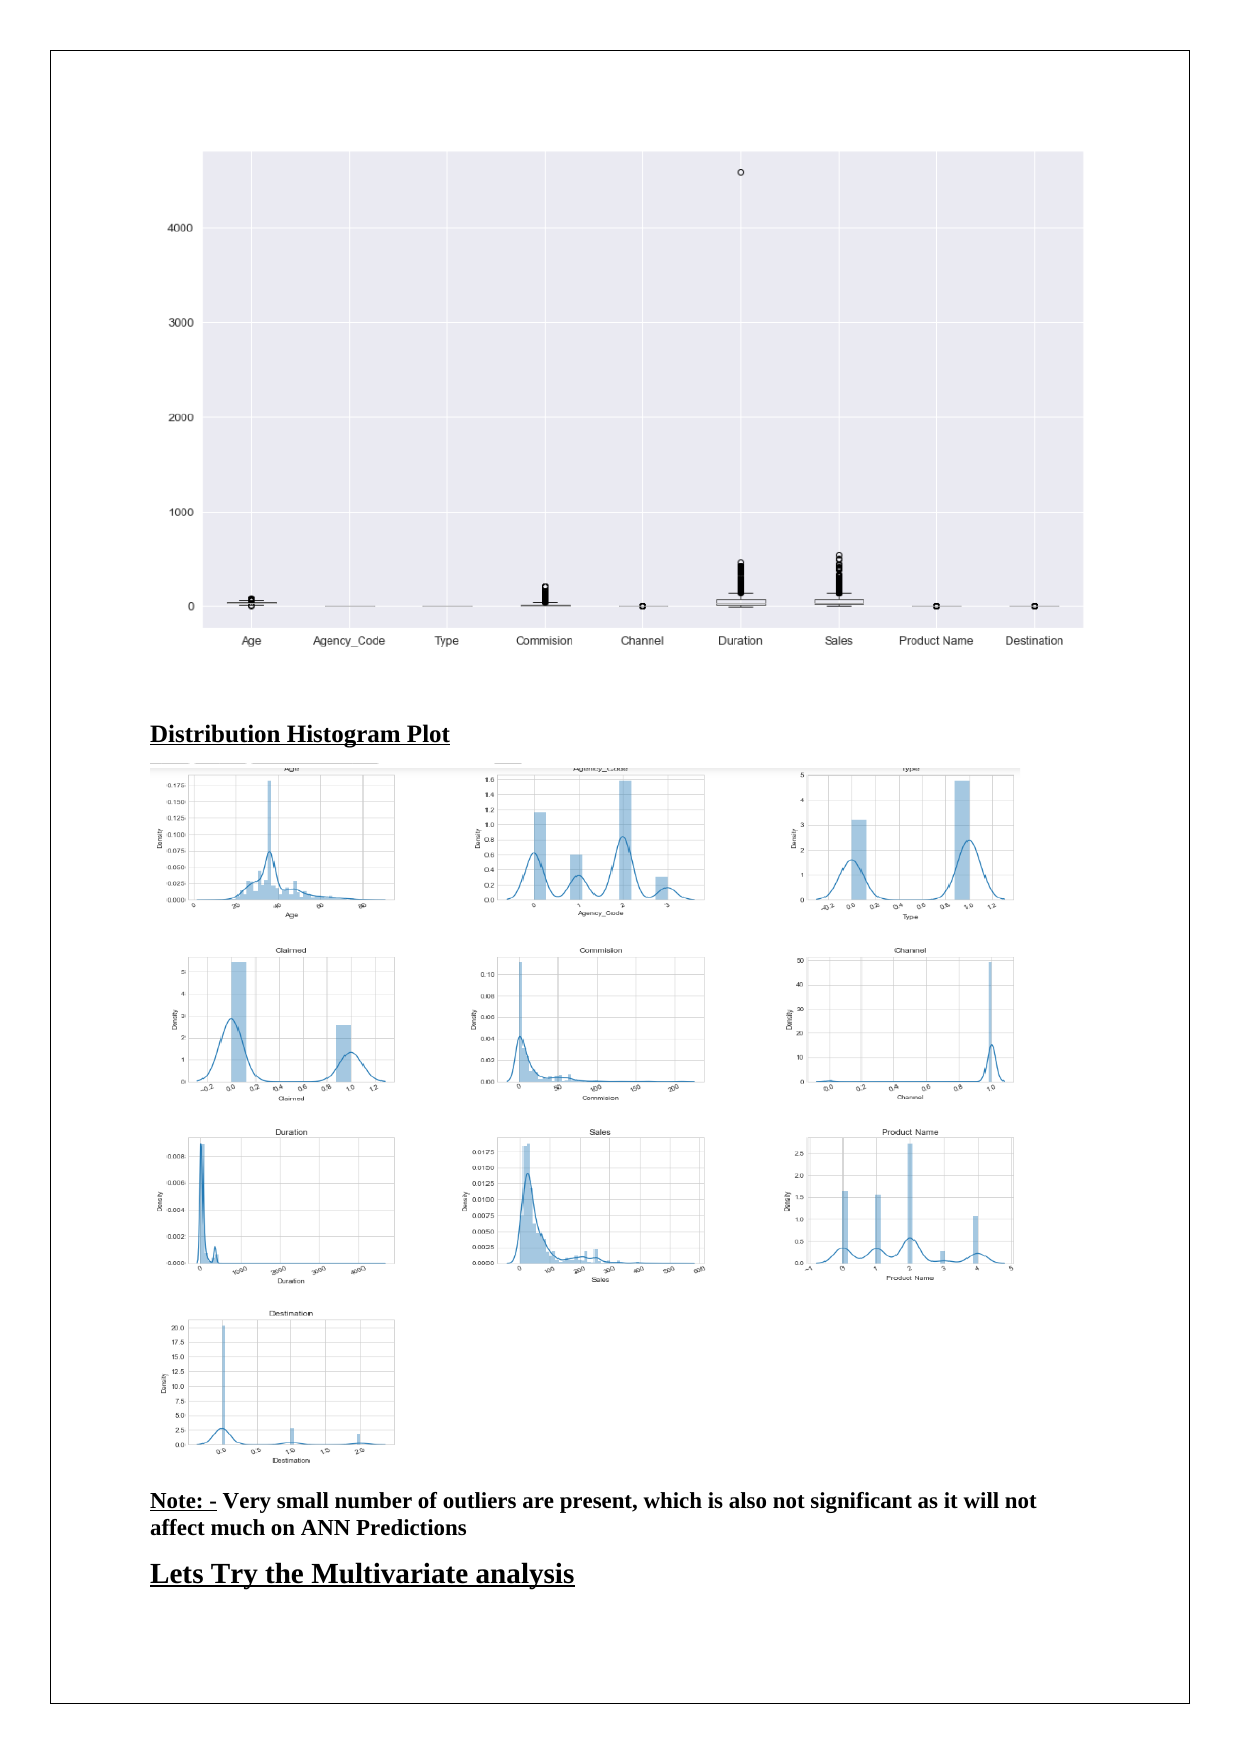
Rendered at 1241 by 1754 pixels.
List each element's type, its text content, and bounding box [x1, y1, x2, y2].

subtitle Lets Try the Multivariate analysis [150, 1556, 1090, 1589]
text Distribution Histogram Plot [150, 717, 1090, 747]
subtitle Note: - Very small number of outliers are present, which is also not significant as it will not affect much on ANN Predictions [467, 1487, 1090, 1540]
picture [150, 150, 1091, 663]
picture [150, 763, 1021, 1472]
